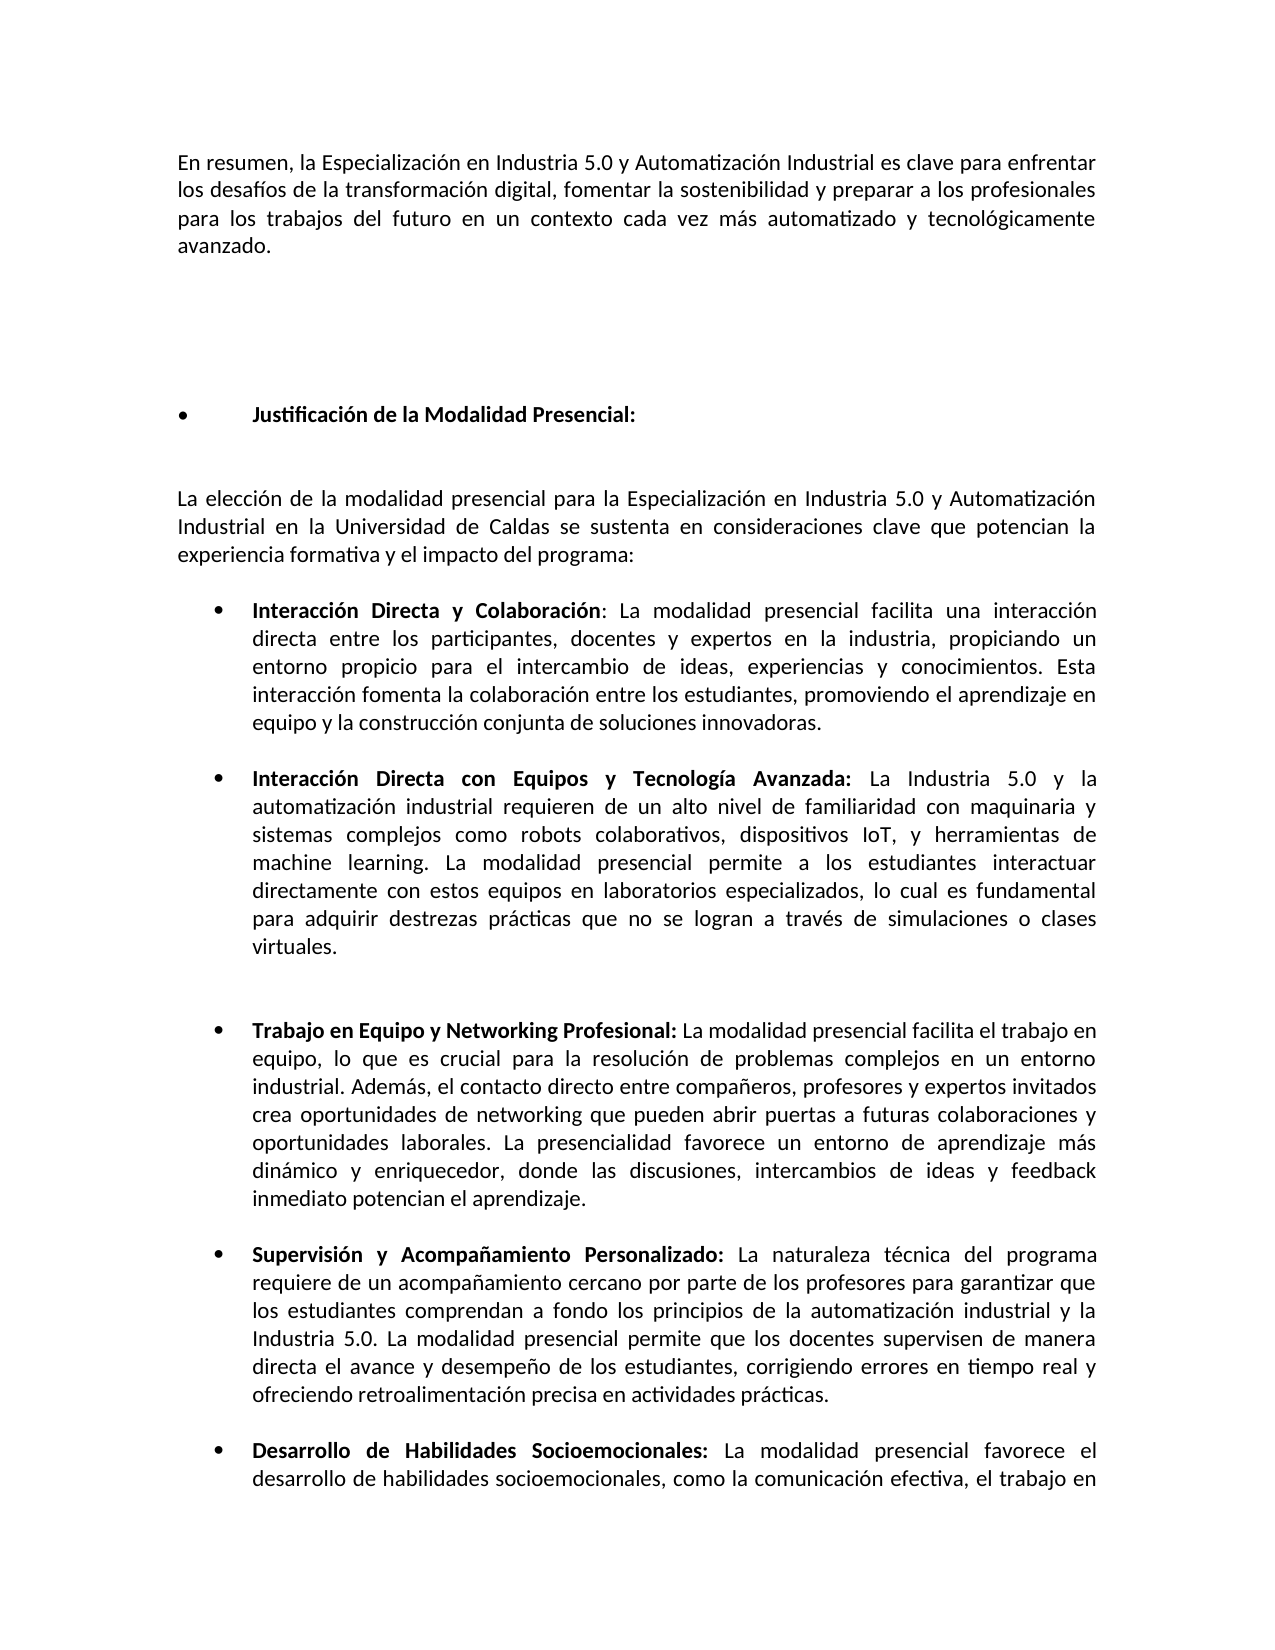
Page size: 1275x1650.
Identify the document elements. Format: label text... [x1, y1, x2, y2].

list Supervisión y Acompañamiento Personalizado: La naturaleza técnica del programa requiere de un acompañamiento cercano por parte de los profesores para garantizar que los estudiantes comprendan a fondo los principios de la automatización industrial y la Industria 5.0. La modalidad presencial permite que los docentes supervisen de manera directa el avance y desempeño de los estudiantes, corrigiendo errores en tiempo real y ofreciendo retroalimentación precisa en actividades prácticas. [214, 1240, 1098, 1408]
text En resumen, la Especialización en Industria 5.0 y Automatización Industrial es clave para enfrentar los desafíos de la transformación digital, fomentar la sostenibilidad y preparar a los profesionales para los trabajos del futuro en un contexto cada vez más automatizado y tecnológicamente avanzado. [177, 148, 1098, 260]
list Justificación de la Modalidad Presencial: [177, 400, 1098, 428]
list Interacción Directa y Colaboración: La modalidad presencial facilita una interacción directa entre los participantes, docentes y expertos en la industria, propiciando un entorno propicio para el intercambio de ideas, experiencias y conocimientos. Esta interacción fomenta la colaboración entre los estudiantes, promoviendo el aprendizaje en equipo y la construcción conjunta de soluciones innovadoras. [214, 596, 1098, 736]
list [214, 1437, 1098, 1493]
text La elección de la modalidad presencial para la Especialización en Industria 5.0 y Automatización Industrial en la Universidad de Caldas se sustenta en consideraciones clave que potencian la experiencia formativa y el impacto del programa: [177, 484, 1098, 568]
list Interacción Directa con Equipos y Tecnología Avanzada: La Industria 5.0 y la automatización industrial requieren de un alto nivel de familiaridad con maquinaria y sistemas complejos como robots colaborativos, dispositivos IoT, y herramientas de machine learning. La modalidad presencial permite a los estudiantes interactuar directamente con estos equipos en laboratorios especializados, lo cual es fundamental para adquirir destrezas prácticas que no se logran a través de simulaciones o clases virtuales. [214, 764, 1098, 960]
list Trabajo en Equipo y Networking Profesional: La modalidad presencial facilita el trabajo en equipo, lo que es crucial para la resolución de problemas complejos en un entorno industrial. Además, el contacto directo entre compañeros, profesores y expertos invitados crea oportunidades de networking que pueden abrir puertas a futuras colaboraciones y oportunidades laborales. La presencialidad favorece un entorno de aprendizaje más dinámico y enriquecedor, donde las discusiones, intercambios de ideas y feedback inmediato potencian el aprendizaje. [214, 1016, 1098, 1212]
